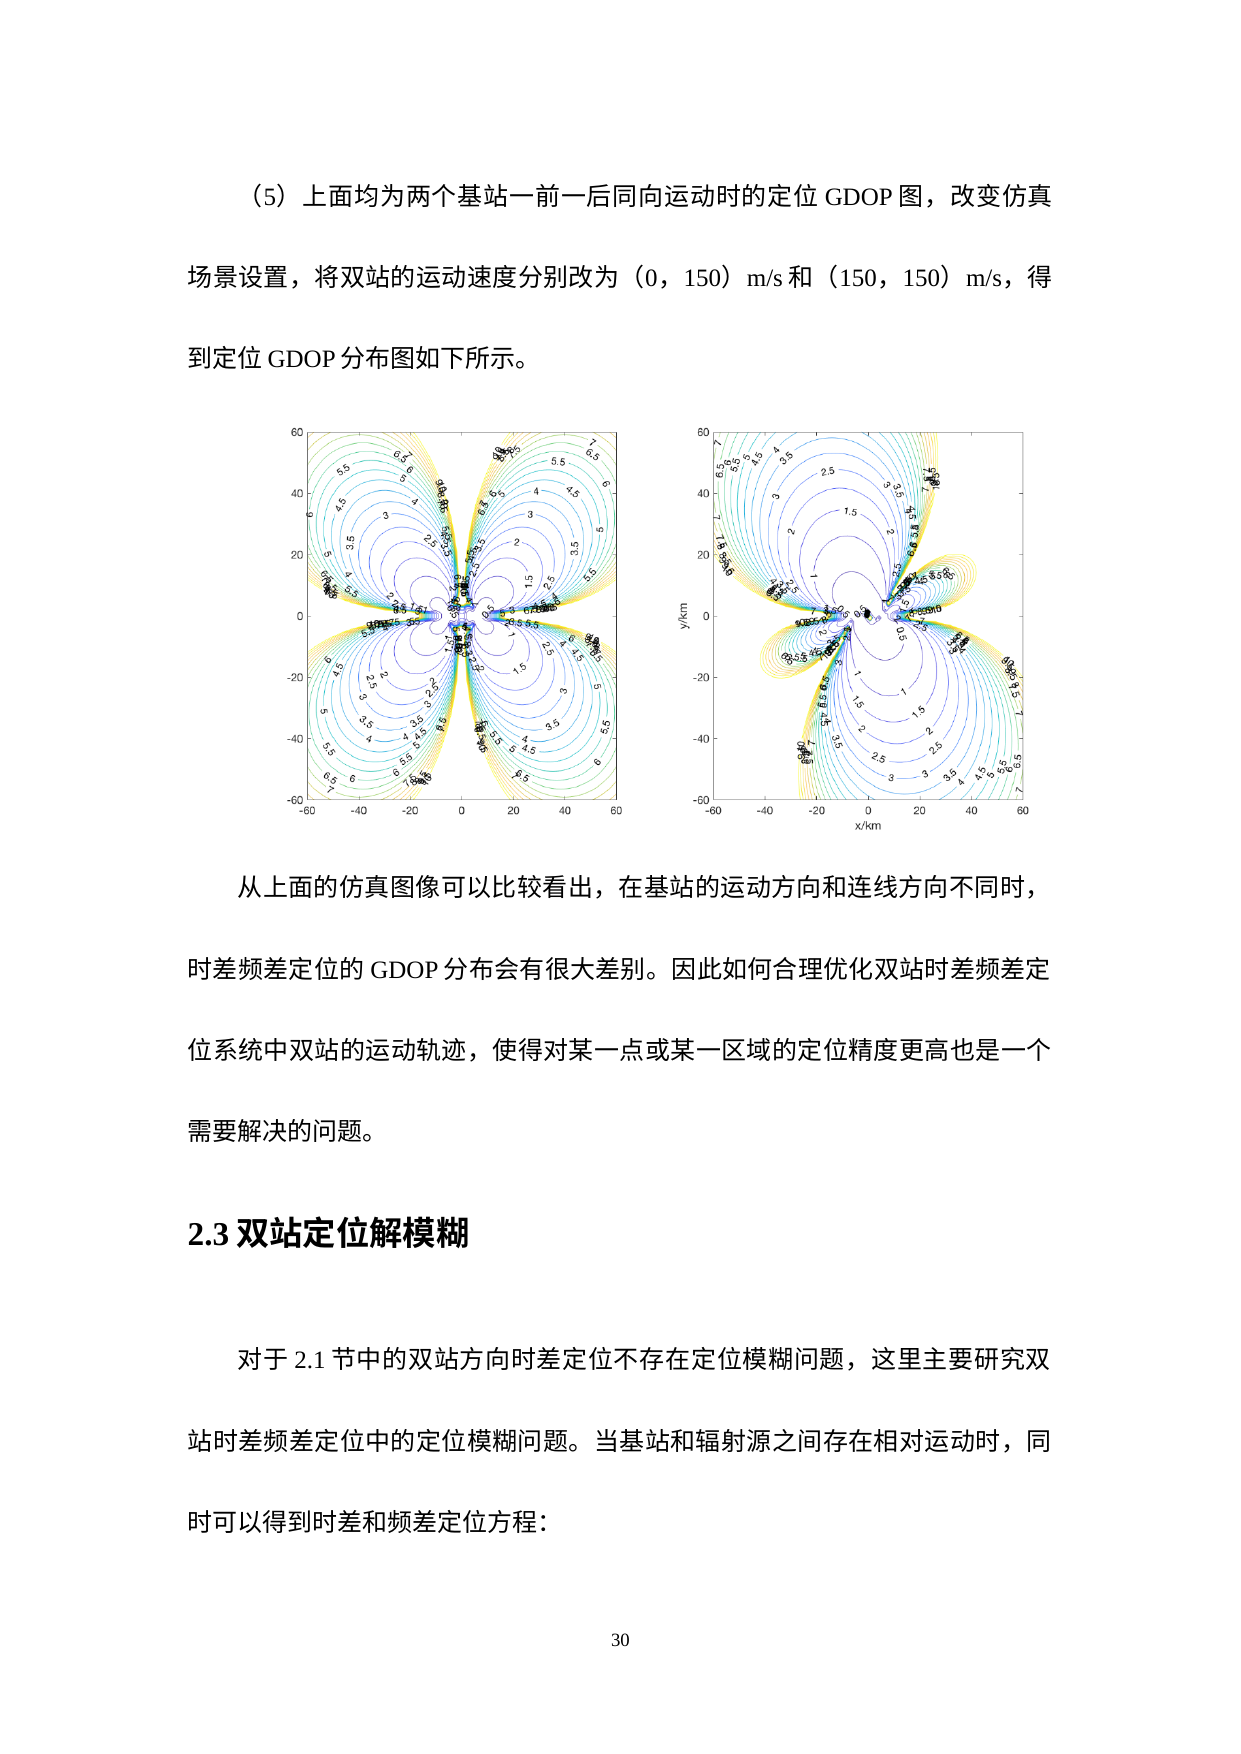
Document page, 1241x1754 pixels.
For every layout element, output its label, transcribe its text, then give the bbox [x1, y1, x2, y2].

text （5）上面均为两个基站一前一后同向运动时的定位GDOP图，改变仿真场景设置，将双站的运动速度分别改为（0，150）m/s和（150，150）m/s，得到定位GDOP分布图如下所示。 [187, 162, 1053, 389]
subtitle 2.3双站定位解模糊 [187, 1198, 1053, 1263]
text 对于2.1节中的双站方向时差定位不存在定位模糊问题，这里主要研究双站时差频差定位中的定位模糊问题。当基站和辐射源之间存在相对运动时，同时可以得到时差和频差定位方程： [187, 1326, 1053, 1553]
picture [187, 398, 1110, 849]
text 从上面的仿真图像可以比较看出，在基站的运动方向和连线方向不同时，时差频差定位的GDOP分布会有很大差别。因此如何合理优化双站时差频差定位系统中双站的运动轨迹，使得对某一点或某一区域的定位精度更高也是一个需要解决的问题。 [187, 853, 1053, 1162]
